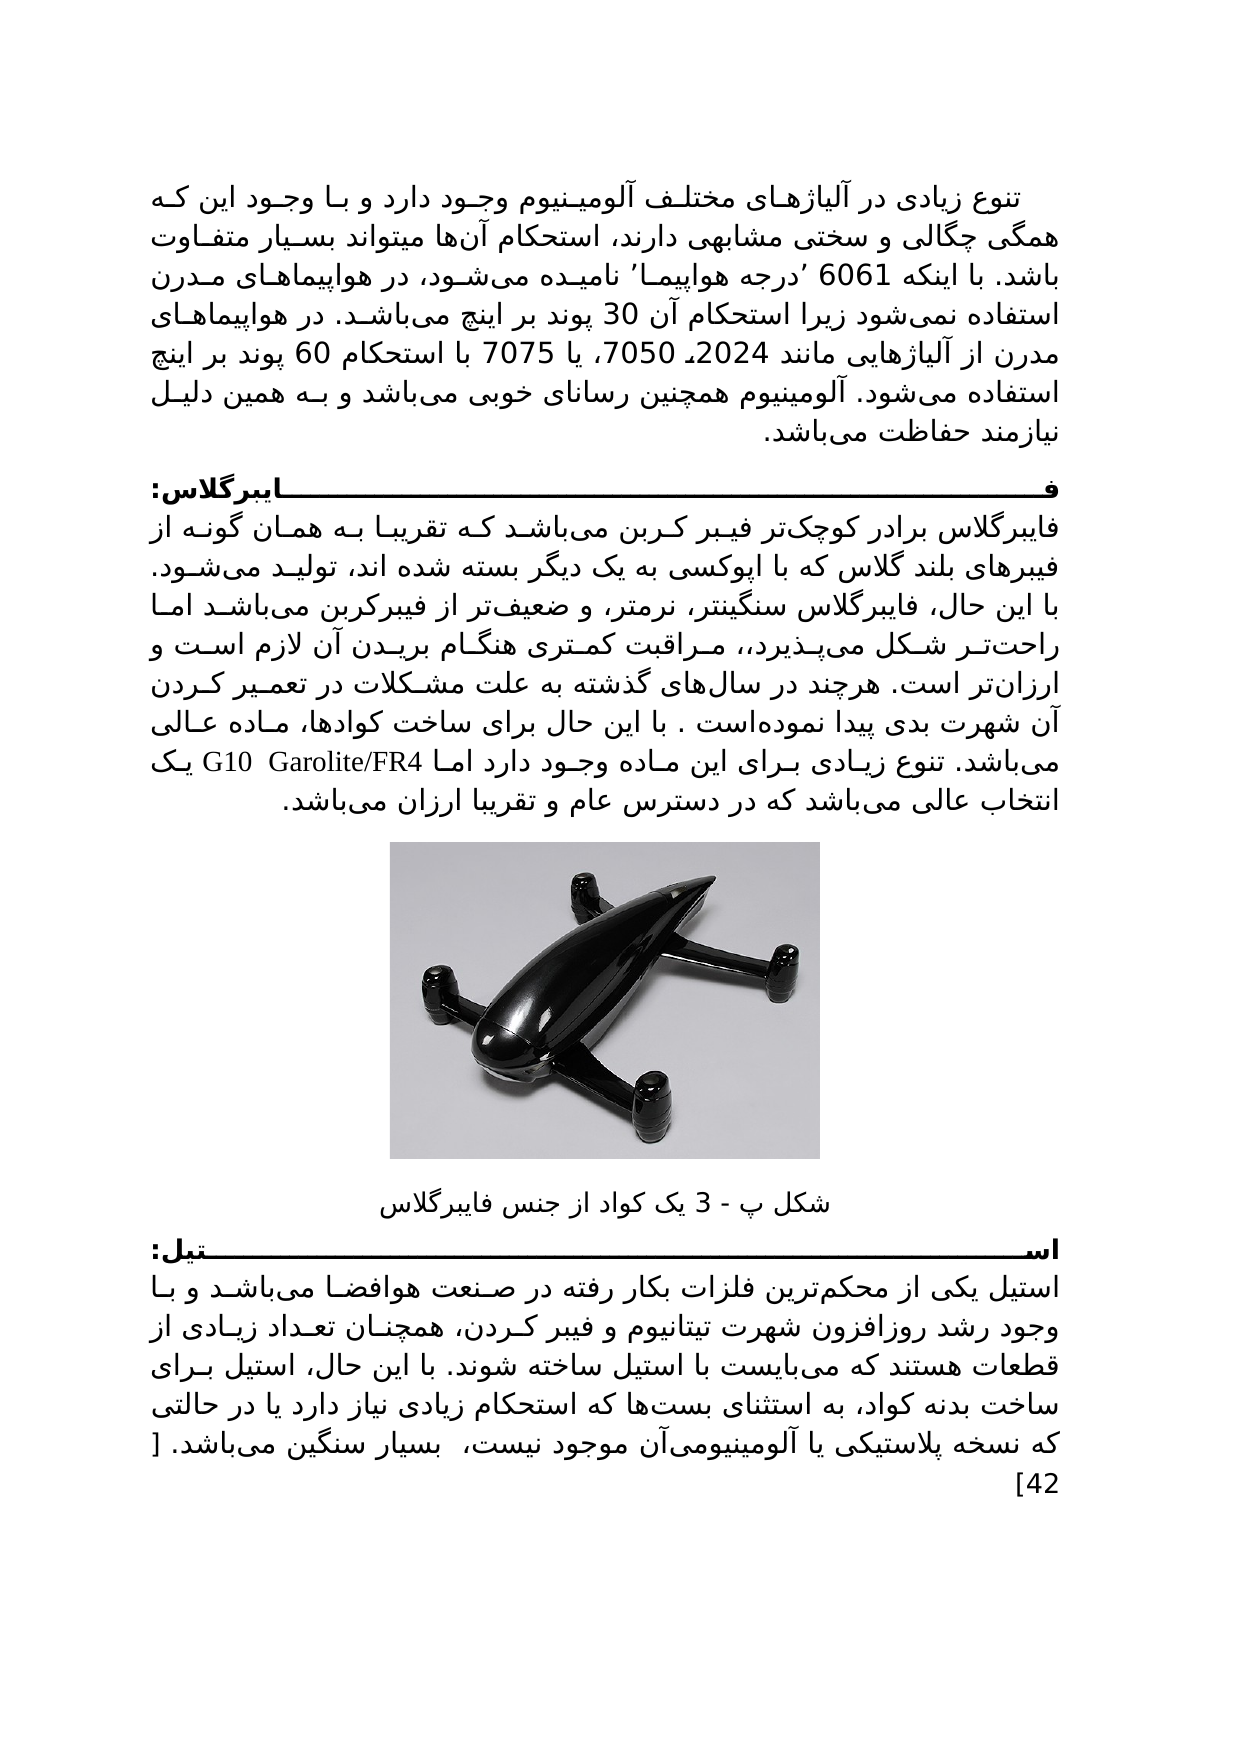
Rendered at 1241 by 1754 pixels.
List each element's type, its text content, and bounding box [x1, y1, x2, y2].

picture [389, 842, 820, 1159]
text شکل پ - 3 یک کواد از جنس فایبرگلاس [150, 1187, 1060, 1218]
text فایبرگلاس: فایبرگلاس برادر کوچک‌تر فیبر کربن می‌باشد که تقریبا به همان گونه از فیبرهای بلند گلاس که با اپوکسی به یک دیگر بسته شده اند، تولید می‌شود. با این حال، فایبرگلاس سنگینتر، نرمتر، و ضعیف‌تر از فیبرکربن می‌باشد اما راحت‌تر شکل می‌پذیرد،، مراقبت کمتری هنگام بریدن آن لازم است و ارزان‌تر است. هرچند در سال‌های گذشته به علت مشکلات در تعمیر کردن آن شهرت بدی پیدا نموده‌است . با این حال برای ساخت کواد‌ها، ماده عالی می‌باشد. تنوع زیادی برای این ماده وجود دارد اما G10 Garolite/FR4 یک انتخاب عالی می‌باشد که در دسترس عام و تقریبا ارزان می‌باشد. [150, 474, 1060, 817]
text استیل: استیل یکی از محکم‌ترین فلزات بکار رفته در صنعت هوافضا می‌باشد و با وجود رشد روزافزون شهرت تیتانیوم و فیبر کردن، همچنان تعداد زیادی از قطعات هستند که می‌بایست با استیل ساخته شوند. با این حال، استیل برای ساخت بدنه کواد، به استثنای بست‌ها که استحکام زیادی نیاز دارد یا در حالتی که نسخه پلاستیکی یا آلومینیومی‌آن موجود نیست، بسیار سنگین می‌باشد. [150, 1234, 1060, 1500]
text تنوع زیادی در آلیاژ‌های مختلف آلومینیوم وجود دارد و با وجود این که همگی چگالی و سختی مشابهی دارند، استحکام آن‌ها میتواند بسیار متفاوت باشد. با اینکه 6061 ’درجه هواپیما’ نامیده می‌شود، در هواپیما‌های مدرن استفاده نمی‌شود زیرا استحکام آن 30 پوند بر اینچ می‌باشد. در هواپیما‌های مدرن از آلیاژ‌هایی مانند 2024، 7050، یا 7075 با استحکام 60 پوند بر اینچ استفاده می‌شود. آلومینیوم همچنین رسانای خوبی می‌باشد و به همین دلیل نیازمند حفاظت می‌باشد. [150, 180, 1060, 448]
